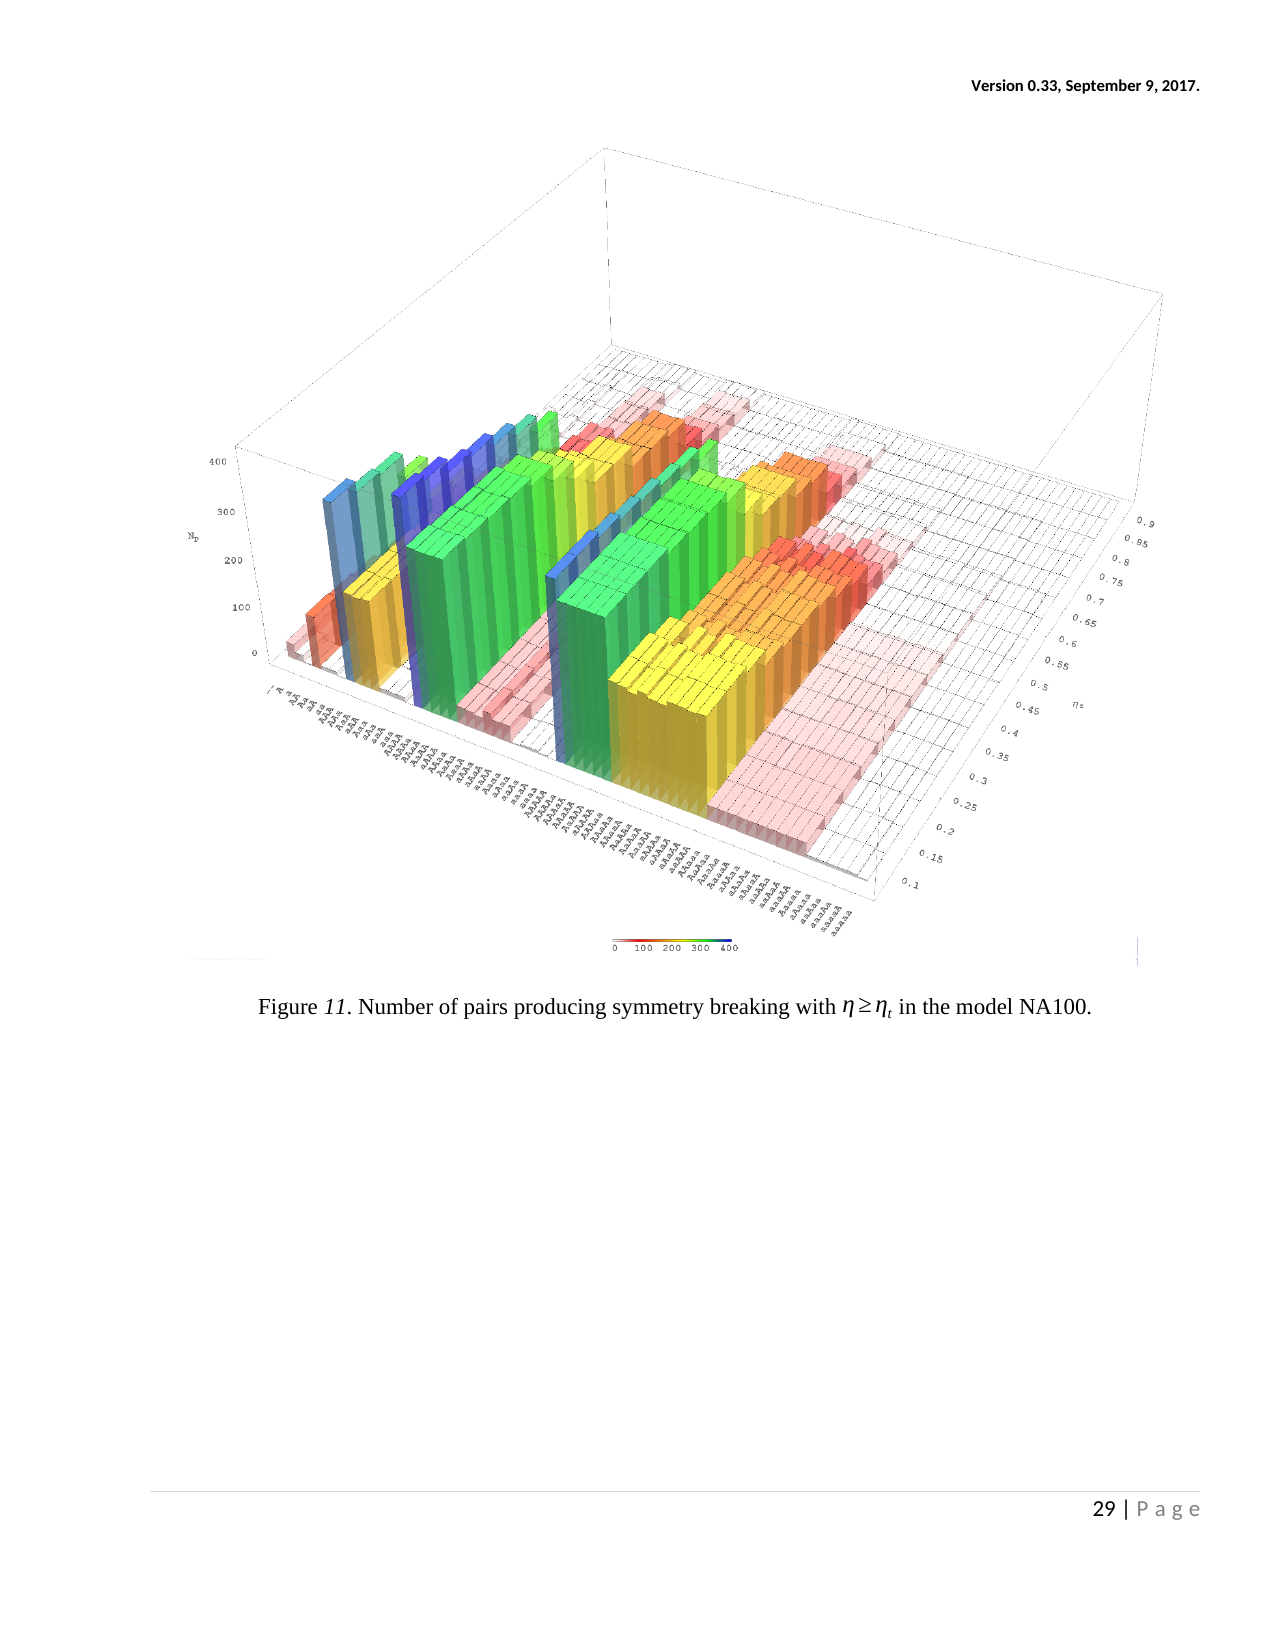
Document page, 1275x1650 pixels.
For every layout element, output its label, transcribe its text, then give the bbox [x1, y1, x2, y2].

picture [187, 148, 1163, 966]
text Figure 11. Number of pairs producing symmetry breaking with in the model NA100. [150, 991, 1200, 1022]
